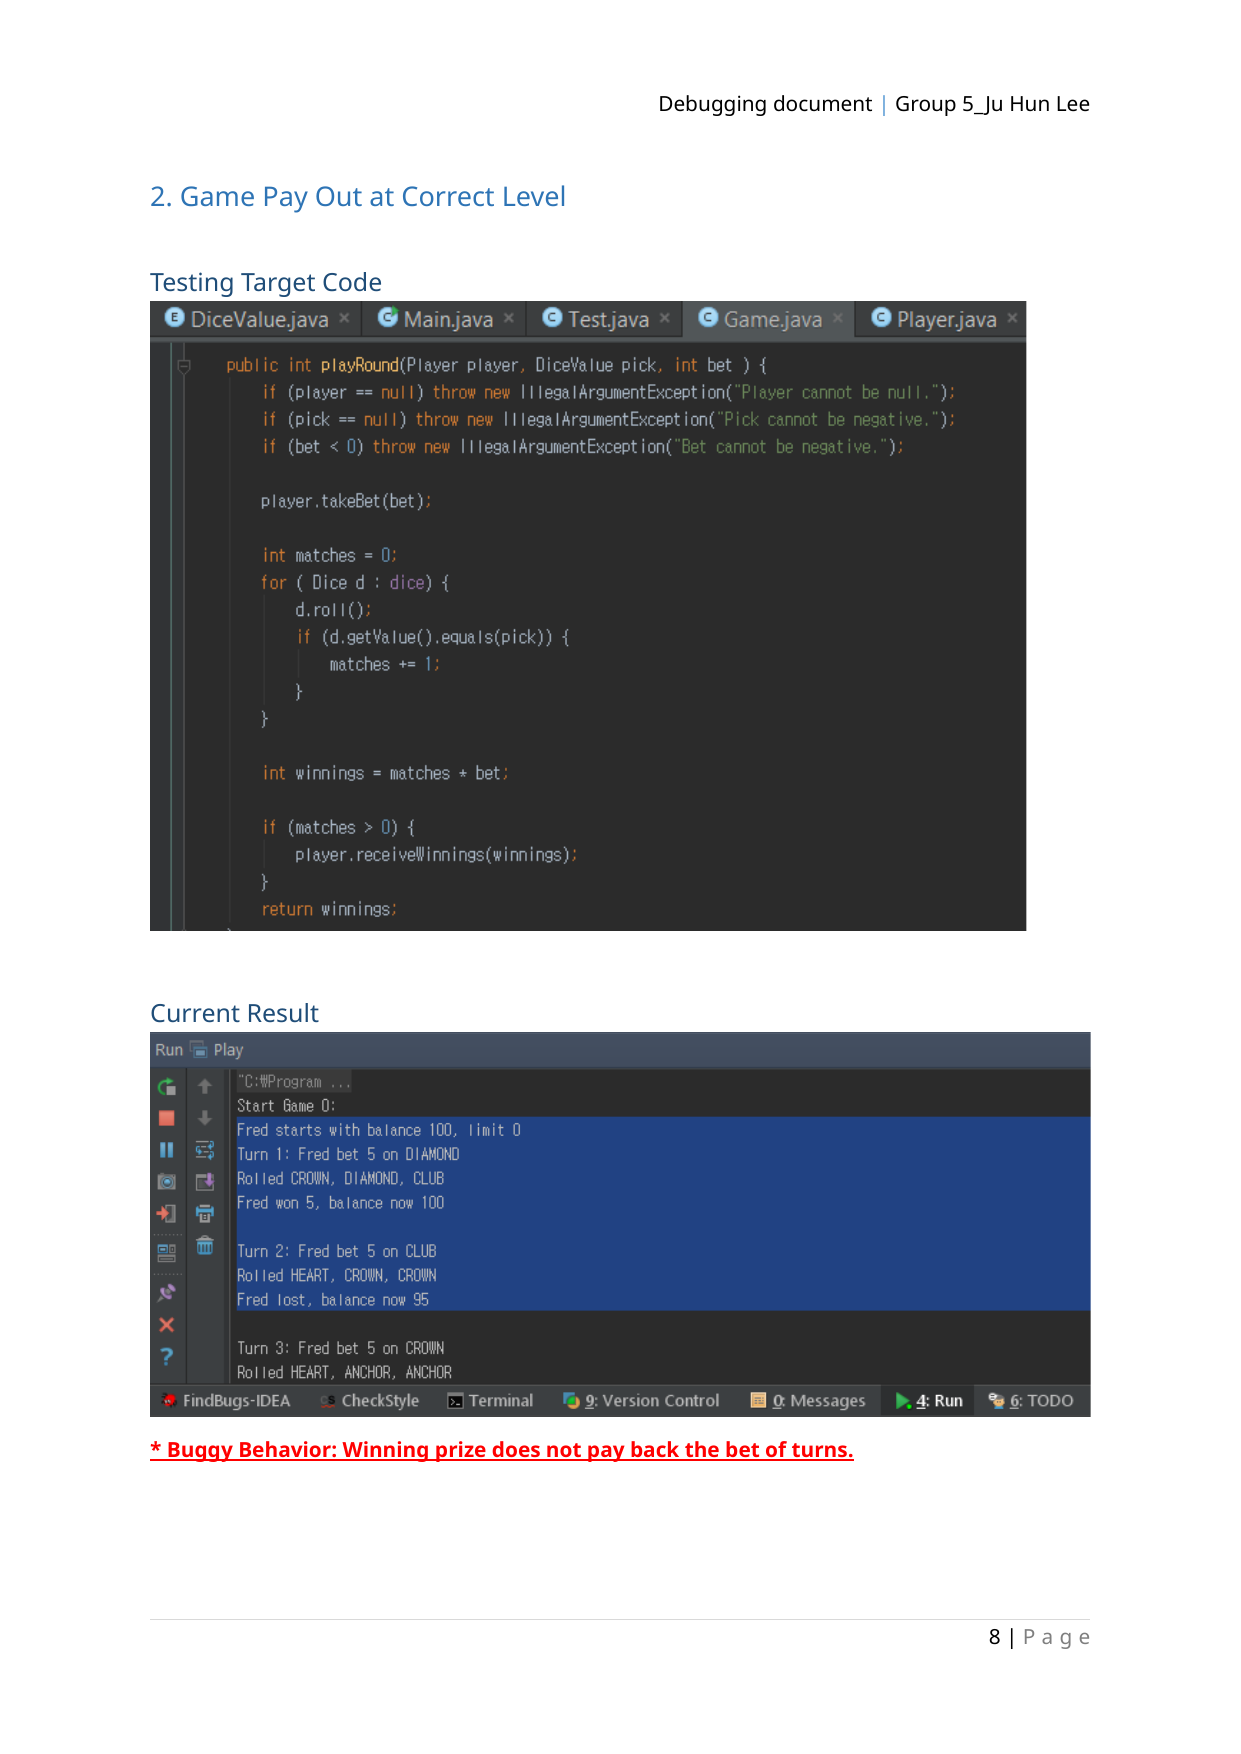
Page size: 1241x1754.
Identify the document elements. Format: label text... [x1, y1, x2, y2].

picture [150, 301, 1027, 931]
subtitle 2. Game Pay Out at Correct Level [150, 177, 1090, 214]
subtitle Testing Target Code [150, 264, 1090, 298]
subtitle Current Result [150, 996, 1090, 1030]
picture [150, 1032, 1091, 1417]
text * Buggy Behavior: Winning prize does not pay back the bet of turns. [150, 1435, 1090, 1463]
